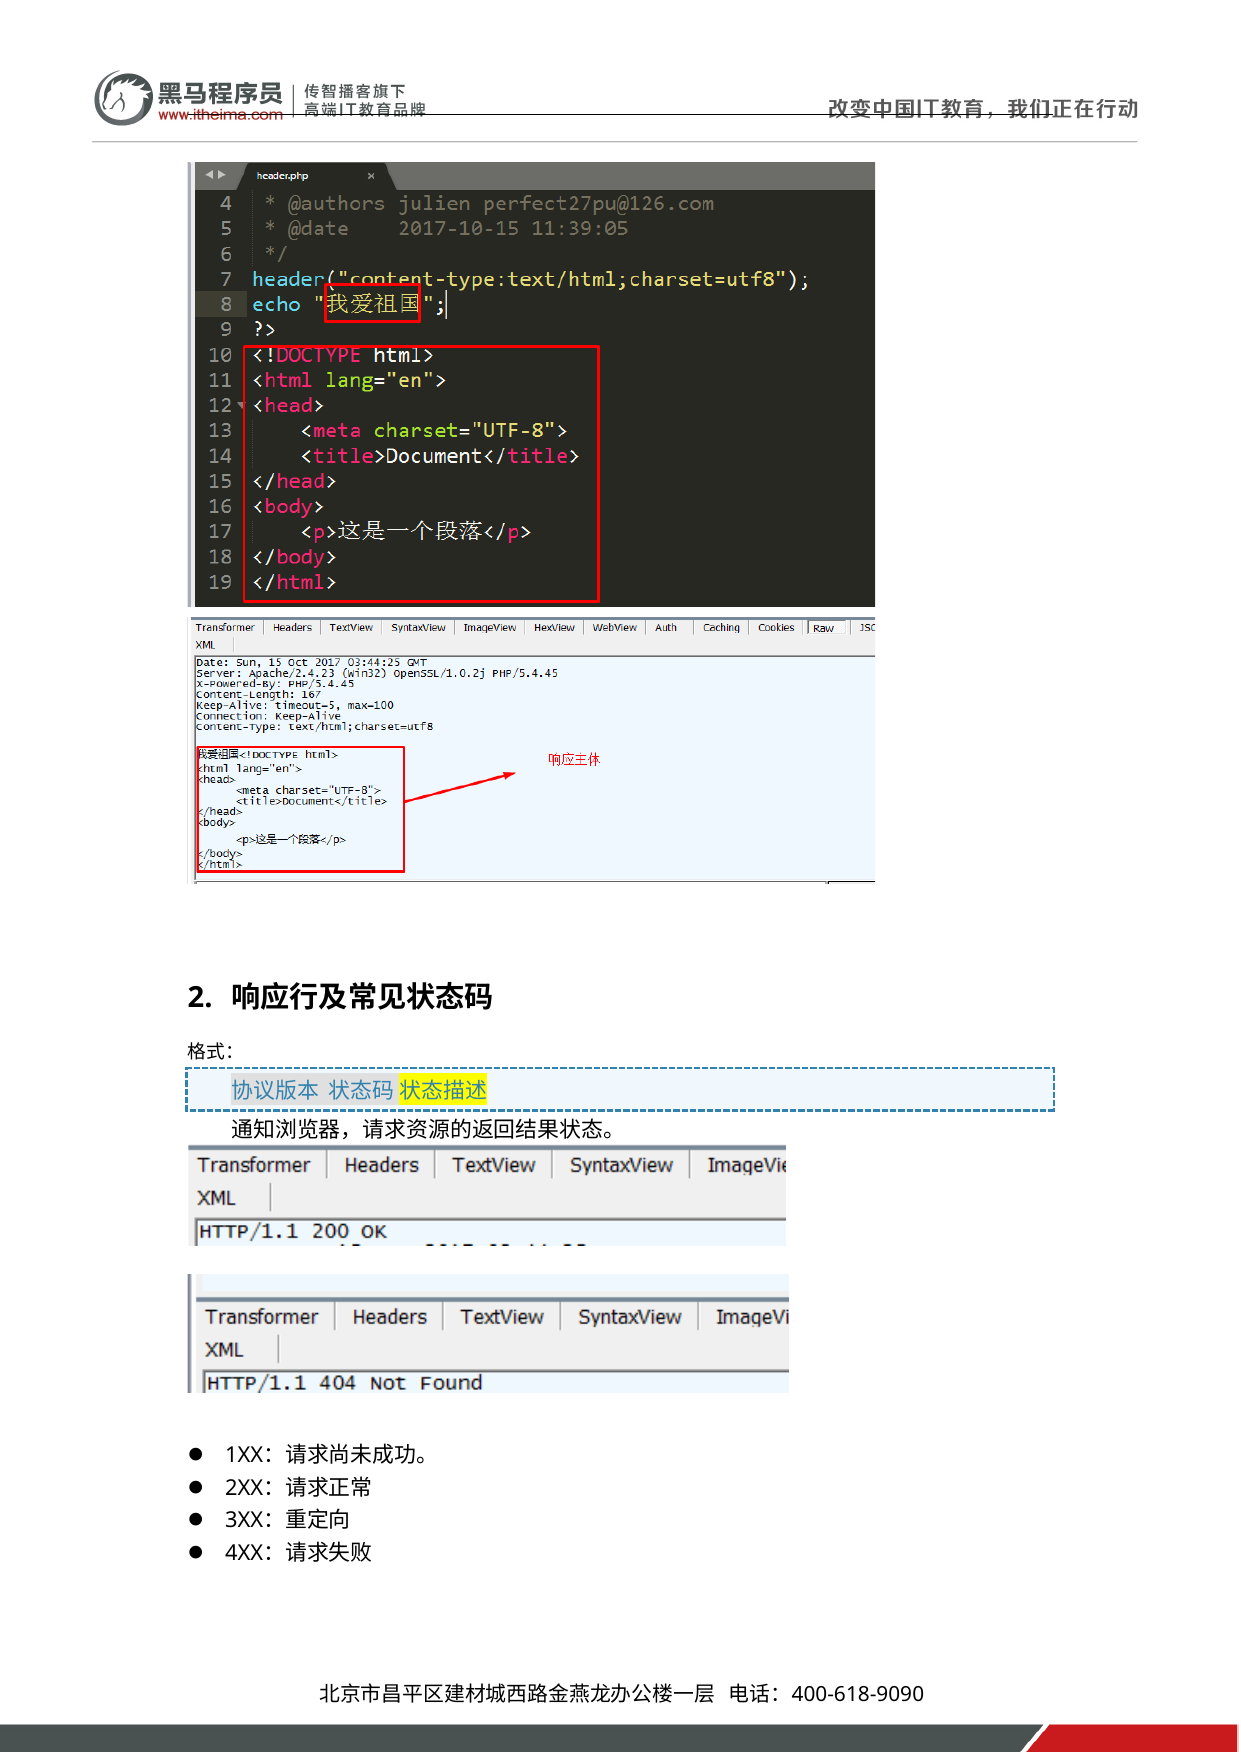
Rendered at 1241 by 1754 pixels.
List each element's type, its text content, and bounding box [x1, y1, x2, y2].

picture [187, 1144, 786, 1246]
picture [187, 1274, 789, 1393]
list 2XX：请求正常 [187, 1469, 1053, 1502]
subtitle 响应行及常见状态码 [187, 963, 1053, 1028]
text 格式： [187, 1034, 1053, 1067]
picture [187, 162, 876, 607]
list 1XX：请求尚未成功。 [187, 1437, 1053, 1469]
list 3XX：重定向 [187, 1502, 1053, 1534]
picture [0, 0, 1241, 150]
picture [187, 617, 876, 884]
text 通知浏览器，请求资源的返回结果状态。 [187, 1112, 1053, 1144]
picture [0, 1671, 1239, 1752]
text 协议版本 状态码 状态描述 [185, 1067, 1055, 1112]
list 4XX：请求失败 [187, 1534, 1053, 1567]
